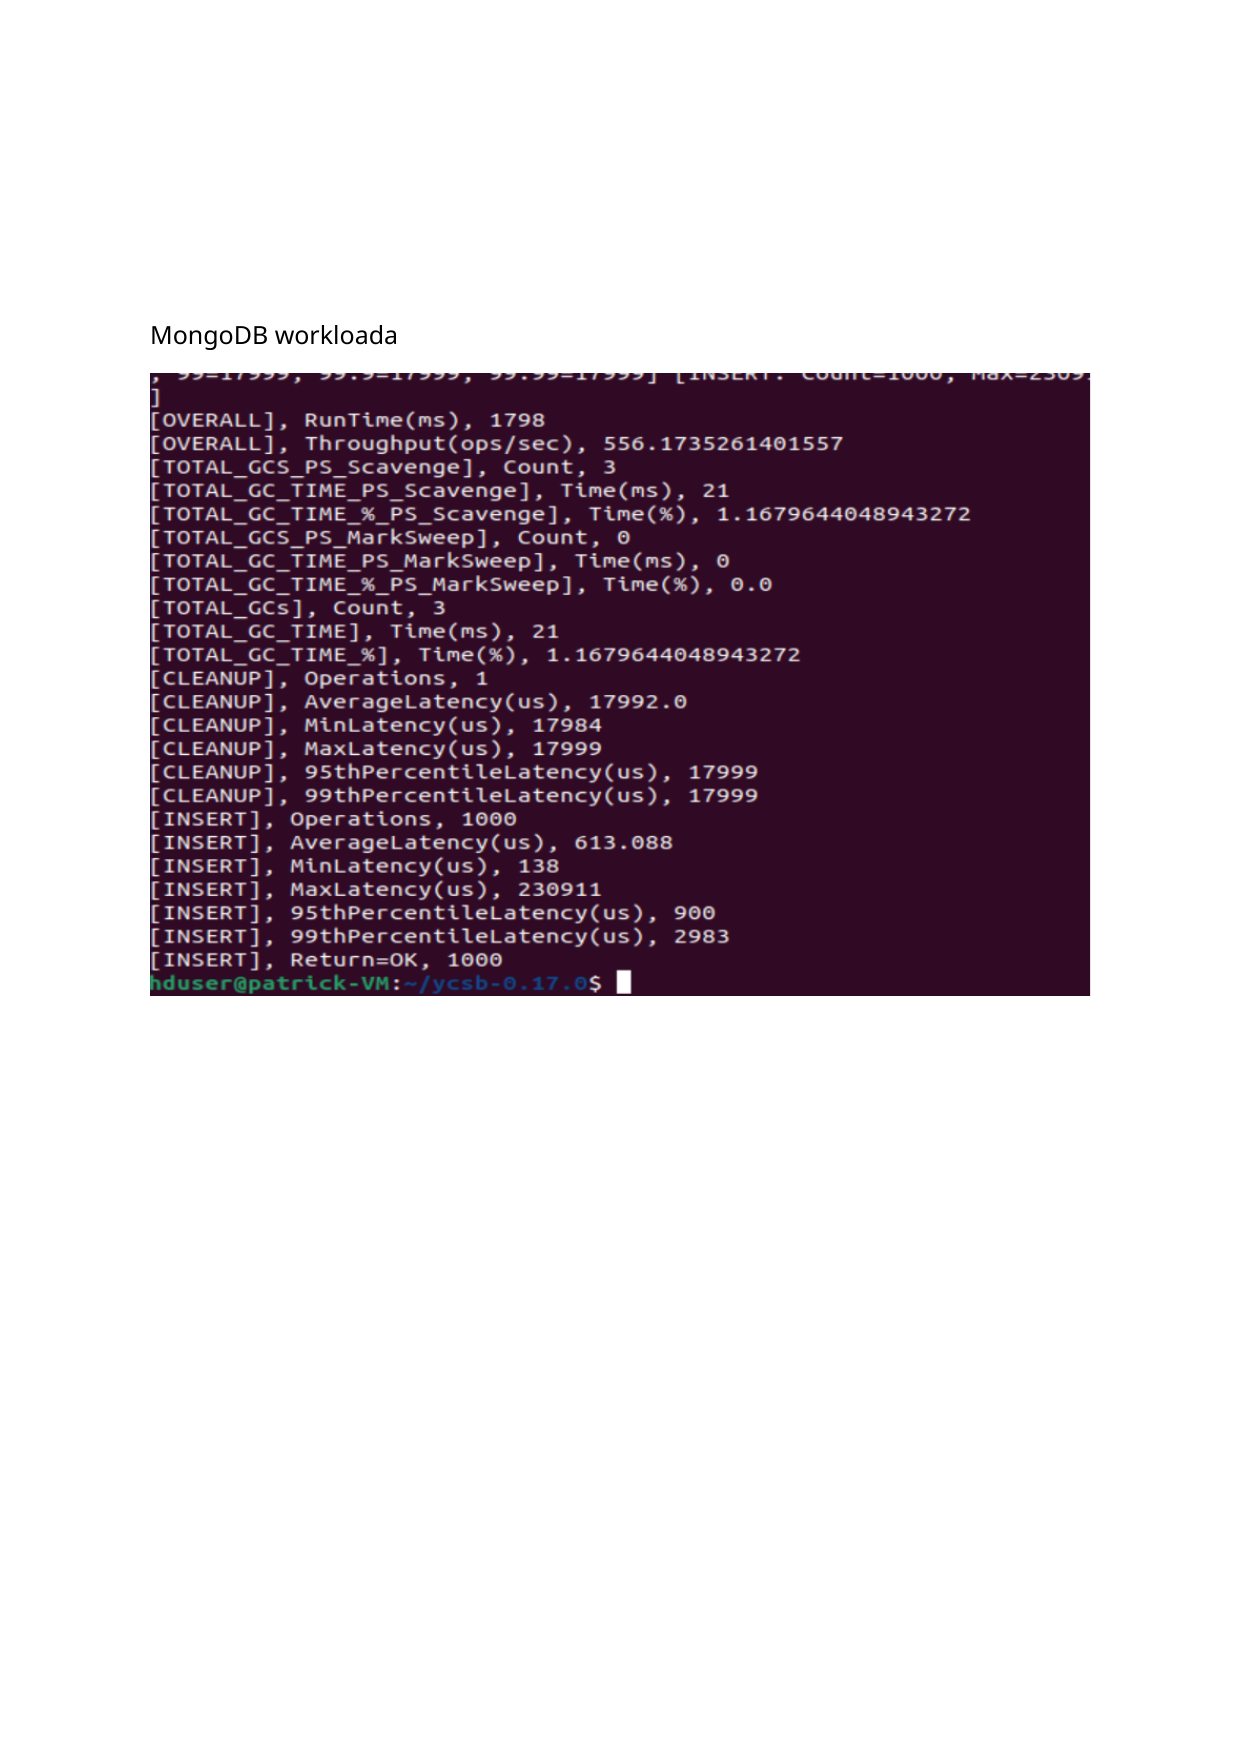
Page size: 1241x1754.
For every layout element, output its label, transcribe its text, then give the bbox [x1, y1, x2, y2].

text MongoDB workloada [150, 317, 1090, 352]
picture [150, 373, 1091, 996]
